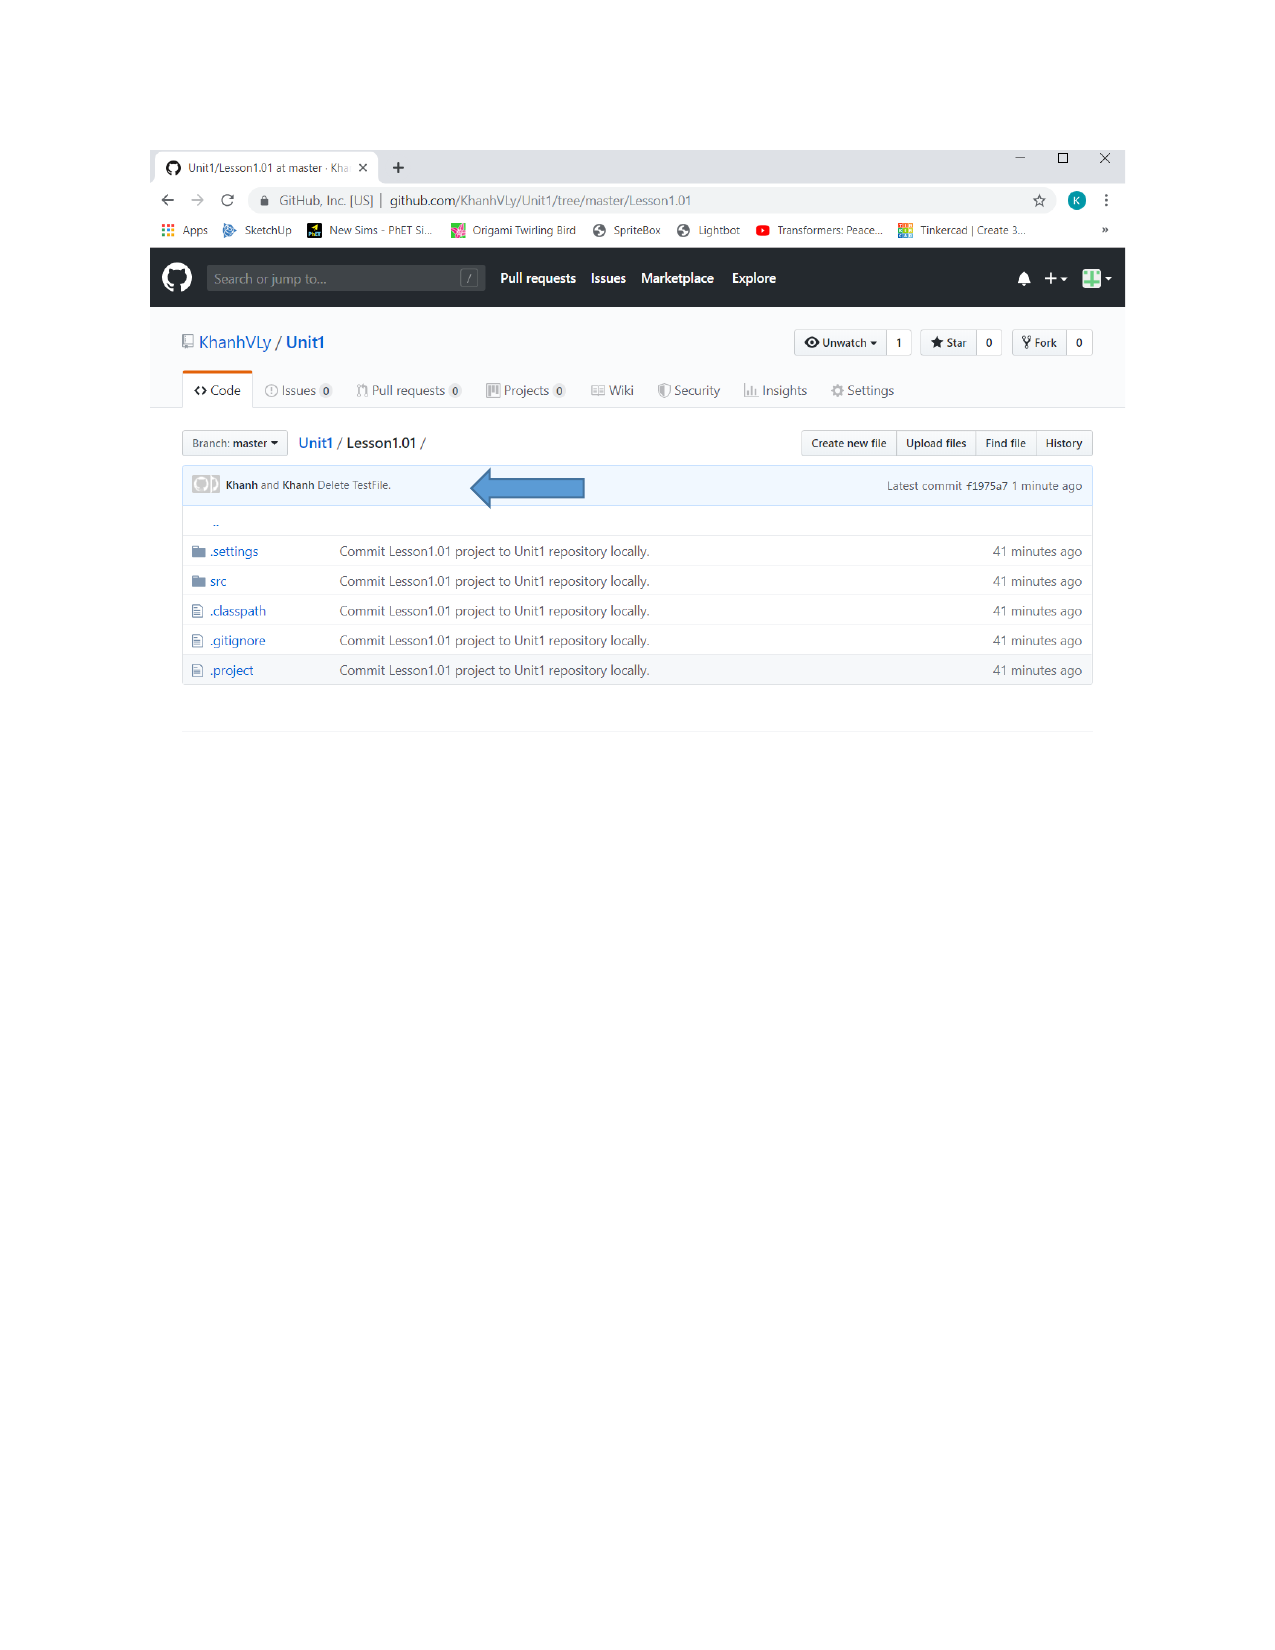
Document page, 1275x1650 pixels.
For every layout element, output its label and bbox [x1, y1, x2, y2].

picture [150, 150, 1125, 732]
